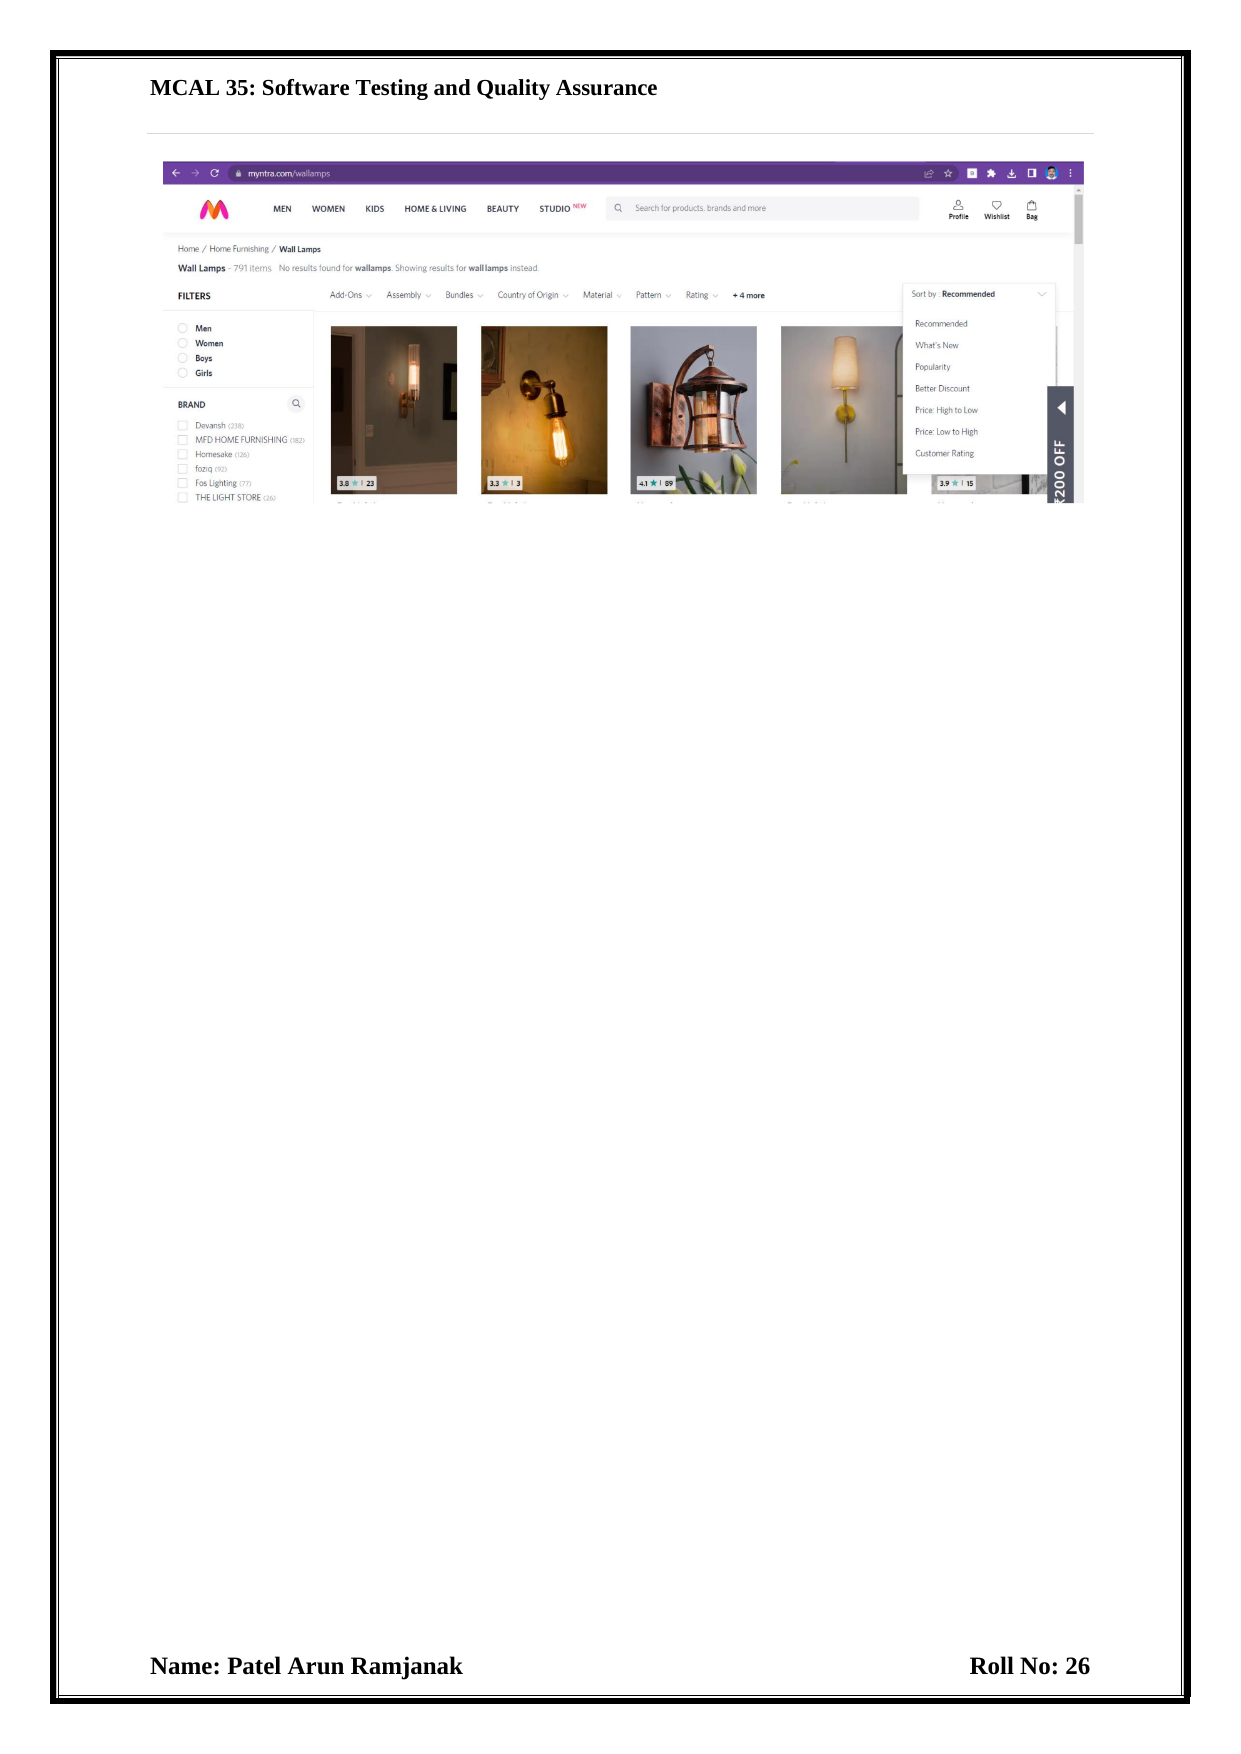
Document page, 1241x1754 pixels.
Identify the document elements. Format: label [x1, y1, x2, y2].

picture [150, 150, 1091, 526]
